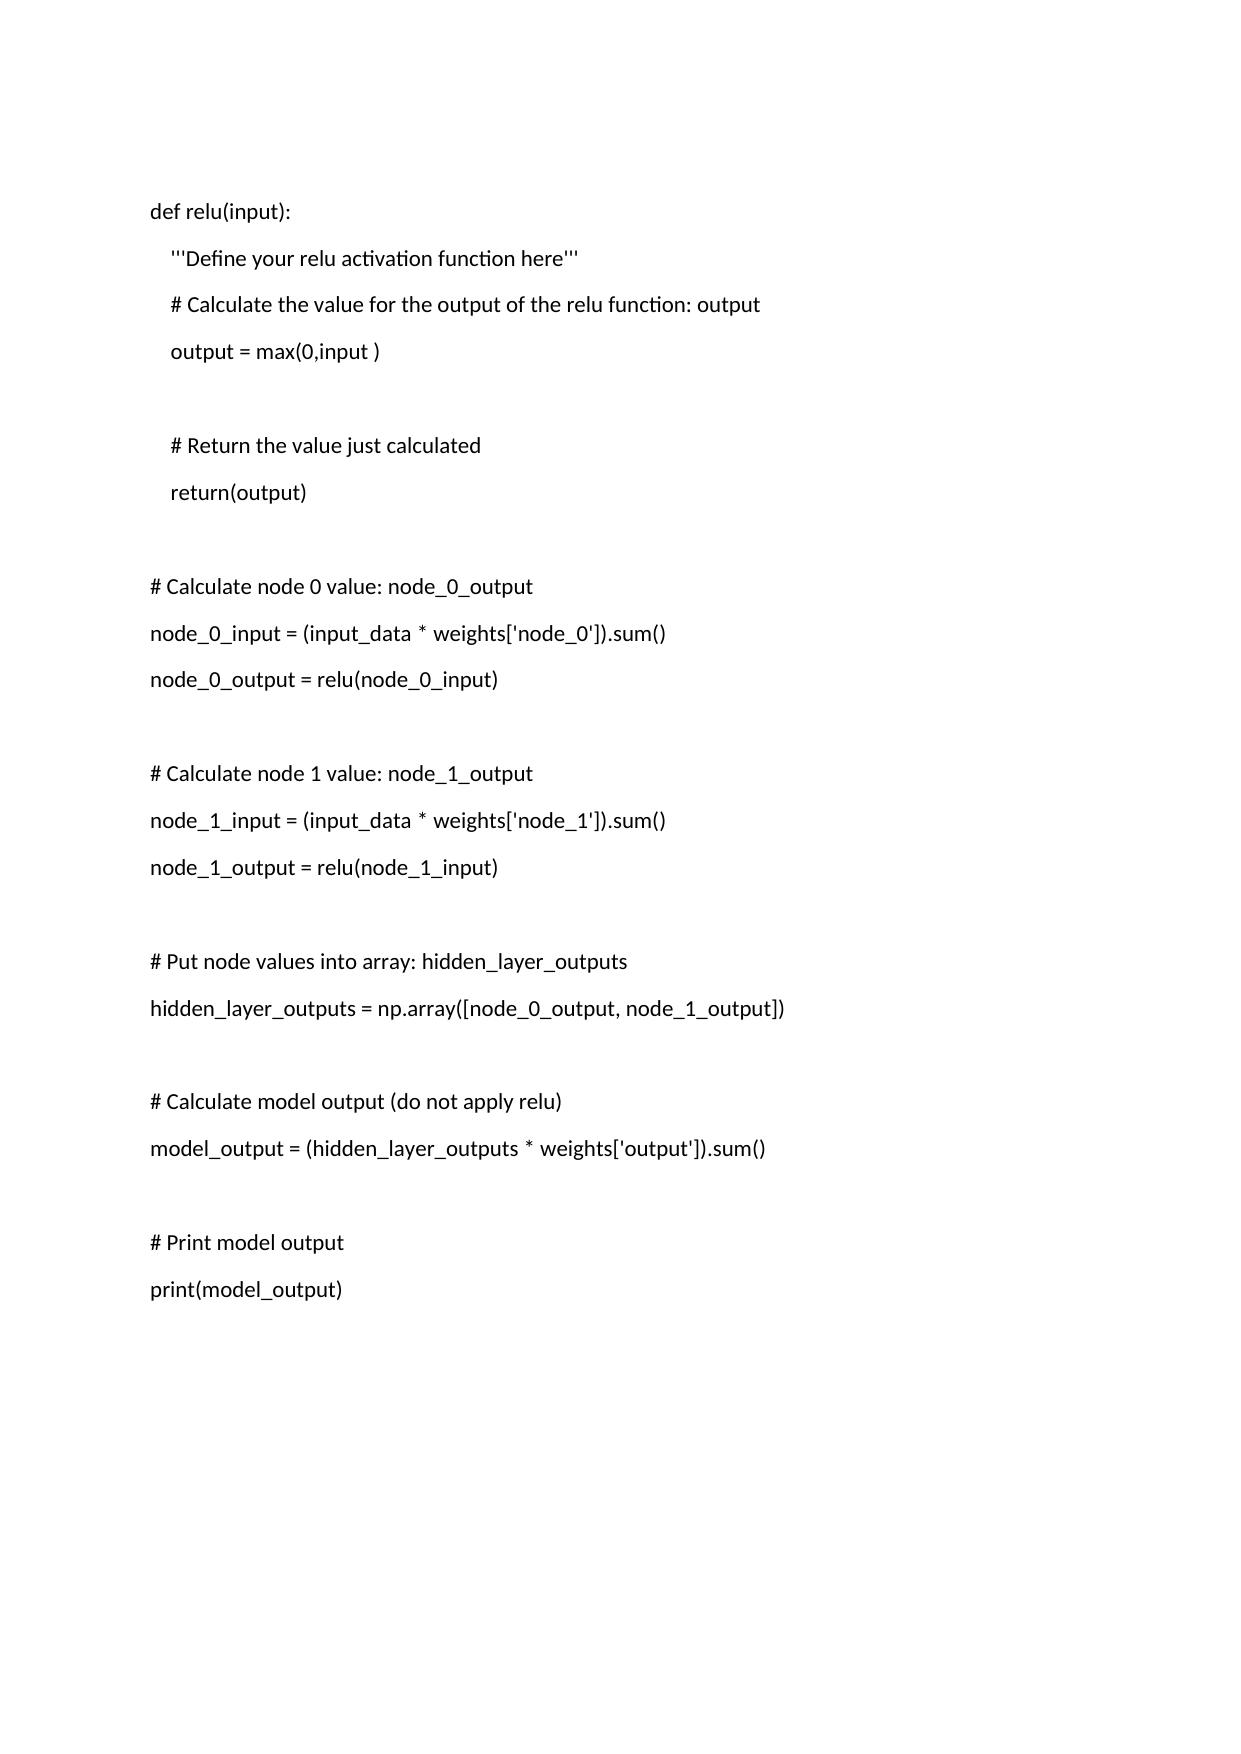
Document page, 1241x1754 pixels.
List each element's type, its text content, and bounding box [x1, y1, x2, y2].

text # Return the value just calculated [150, 431, 1090, 459]
text output = max(0,input ) [150, 337, 1090, 366]
text print(model_output) [150, 1275, 1090, 1303]
text '''Define your relu activation function here''' [150, 244, 1090, 272]
text # Calculate the value for the output of the relu function: output [150, 291, 1090, 319]
text hidden_layer_outputs = np.array([node_0_output, node_1_output]) [150, 994, 1090, 1022]
text # Calculate node 0 value: node_0_output [150, 572, 1090, 600]
text node_1_input = (input_data * weights['node_1']).sum() [150, 806, 1090, 834]
text # Put node values into array: hidden_layer_outputs [150, 947, 1090, 975]
text # Print model output [150, 1228, 1090, 1256]
text node_0_input = (input_data * weights['node_0']).sum() [150, 619, 1090, 647]
text # Calculate node 1 value: node_1_output [150, 759, 1090, 787]
text # Calculate model output (do not apply relu) [150, 1087, 1090, 1116]
text return(output) [150, 478, 1090, 506]
text model_output = (hidden_layer_outputs * weights['output']).sum() [150, 1134, 1090, 1162]
text node_1_output = relu(node_1_input) [150, 853, 1090, 881]
text def relu(input): [150, 197, 1090, 225]
text node_0_output = relu(node_0_input) [150, 666, 1090, 694]
